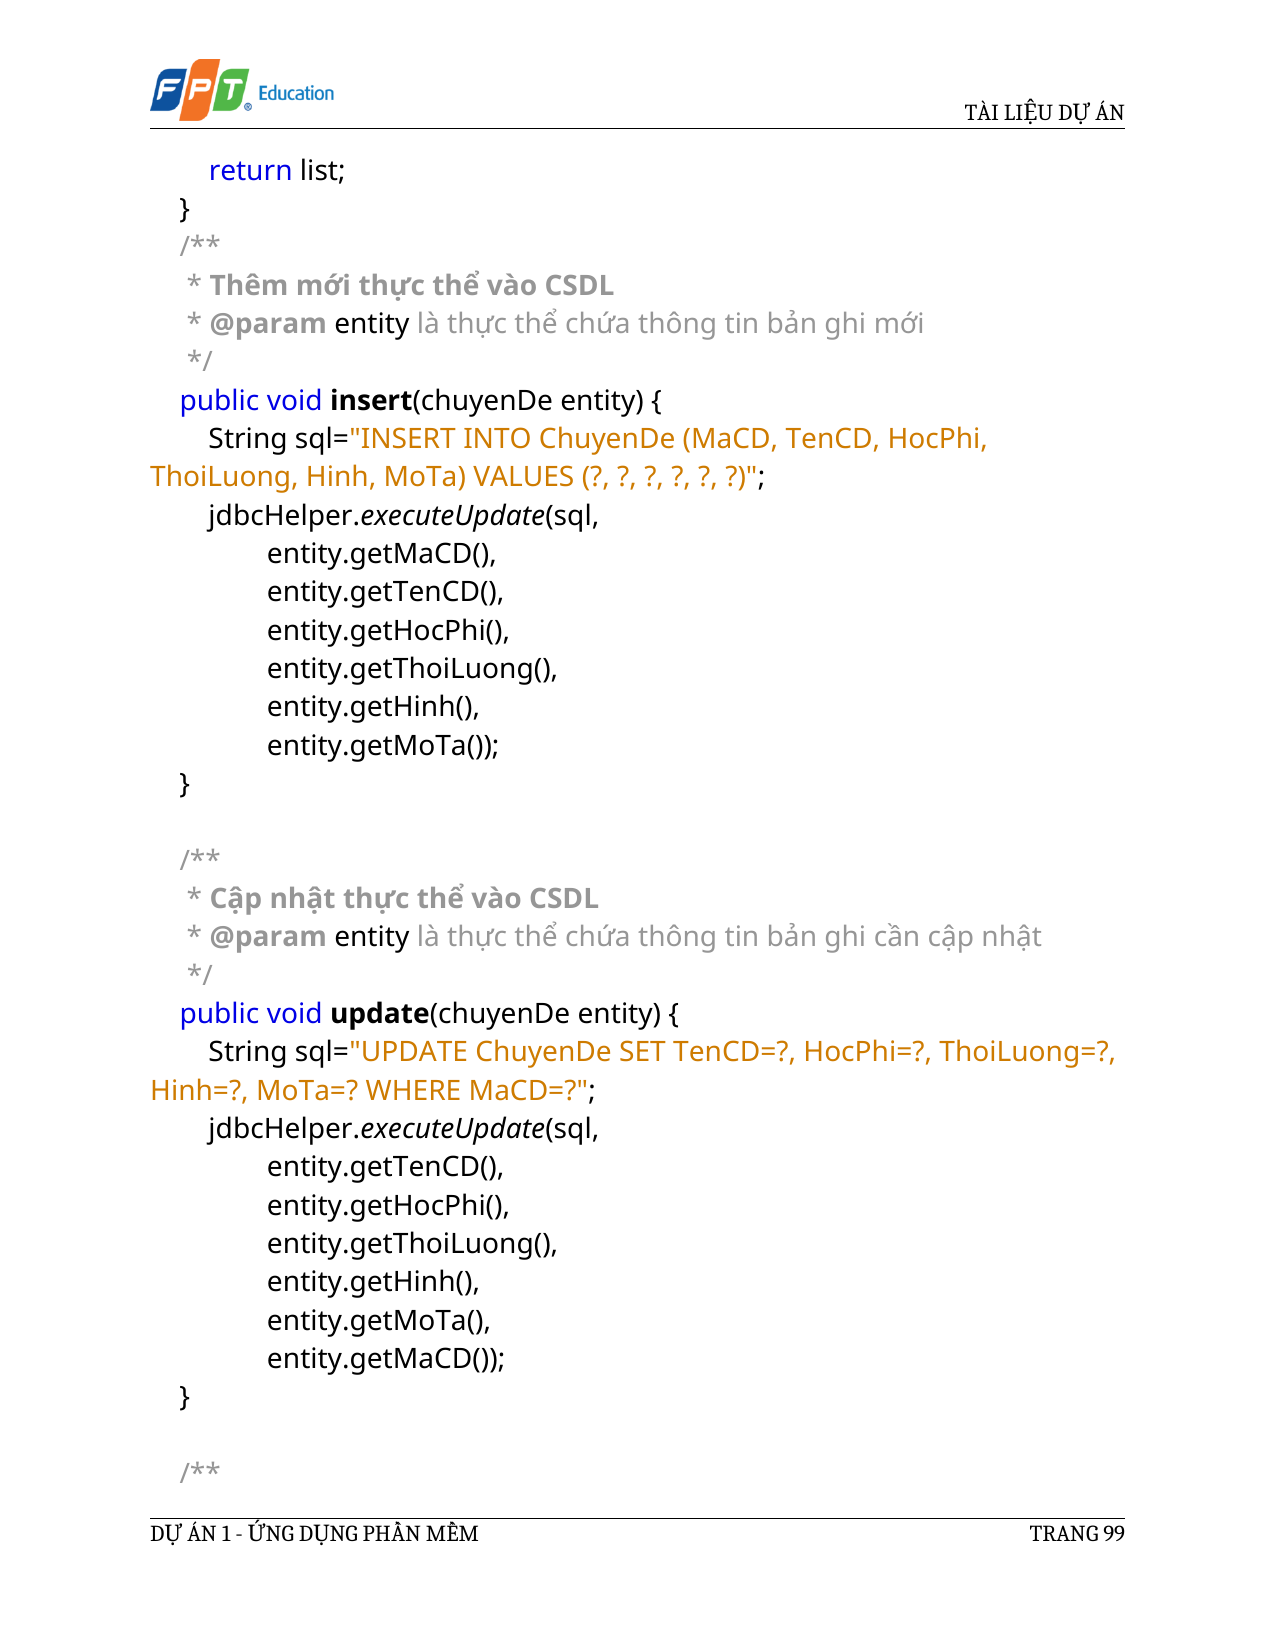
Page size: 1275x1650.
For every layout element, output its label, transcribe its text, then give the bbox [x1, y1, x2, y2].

text String sql="INSERT INTO ChuyenDe (MaCD, TenCD, HocPhi, ThoiLuong, Hinh, MoTa) VALUES (?, ?, ?, ?, ?, ?)"; [150, 418, 1125, 495]
text entity.getMaCD()); [150, 1338, 1125, 1377]
text entity.getMoTa()); [150, 725, 1125, 763]
text entity.getMaCD(), [150, 533, 1125, 572]
text jdbcHelper.executeUpdate(sql, [150, 495, 1125, 533]
text entity.getMoTa(), [150, 1300, 1125, 1338]
text entity.getThoiLuong(), [150, 648, 1125, 687]
text entity.getHinh(), [150, 687, 1125, 725]
text String sql="UPDATE ChuyenDe SET TenCD=?, HocPhi=?, ThoiLuong=?, Hinh=?, MoTa=? WHERE MaCD=?"; [150, 1032, 1125, 1108]
text * Thêm mới thực thể vào CSDL [150, 265, 1125, 303]
text entity.getTenCD(), [150, 1147, 1125, 1185]
text entity.getHinh(), [150, 1262, 1125, 1300]
text */ [150, 342, 1125, 380]
picture [150, 59, 336, 121]
text entity.getTenCD(), [150, 572, 1125, 610]
text } [150, 763, 1125, 802]
text public void insert(chuyenDe entity) { [150, 380, 1125, 418]
text * @param entity là thực thể chứa thông tin bản ghi cần cập nhật [150, 917, 1125, 955]
text * Cập nhật thực thể vào CSDL [150, 878, 1125, 917]
text } [150, 188, 1125, 227]
text jdbcHelper.executeUpdate(sql, [150, 1108, 1125, 1147]
text public void update(chuyenDe entity) { [150, 993, 1125, 1032]
text */ [150, 955, 1125, 993]
text entity.getHocPhi(), [150, 610, 1125, 648]
text entity.getThoiLuong(), [150, 1223, 1125, 1262]
text /** [150, 1453, 1125, 1492]
text entity.getHocPhi(), [150, 1185, 1125, 1223]
text /** [150, 840, 1125, 878]
text return list; [150, 150, 1125, 188]
text } [150, 1377, 1125, 1415]
text /** [150, 227, 1125, 265]
text * @param entity là thực thể chứa thông tin bản ghi mới [150, 303, 1125, 342]
